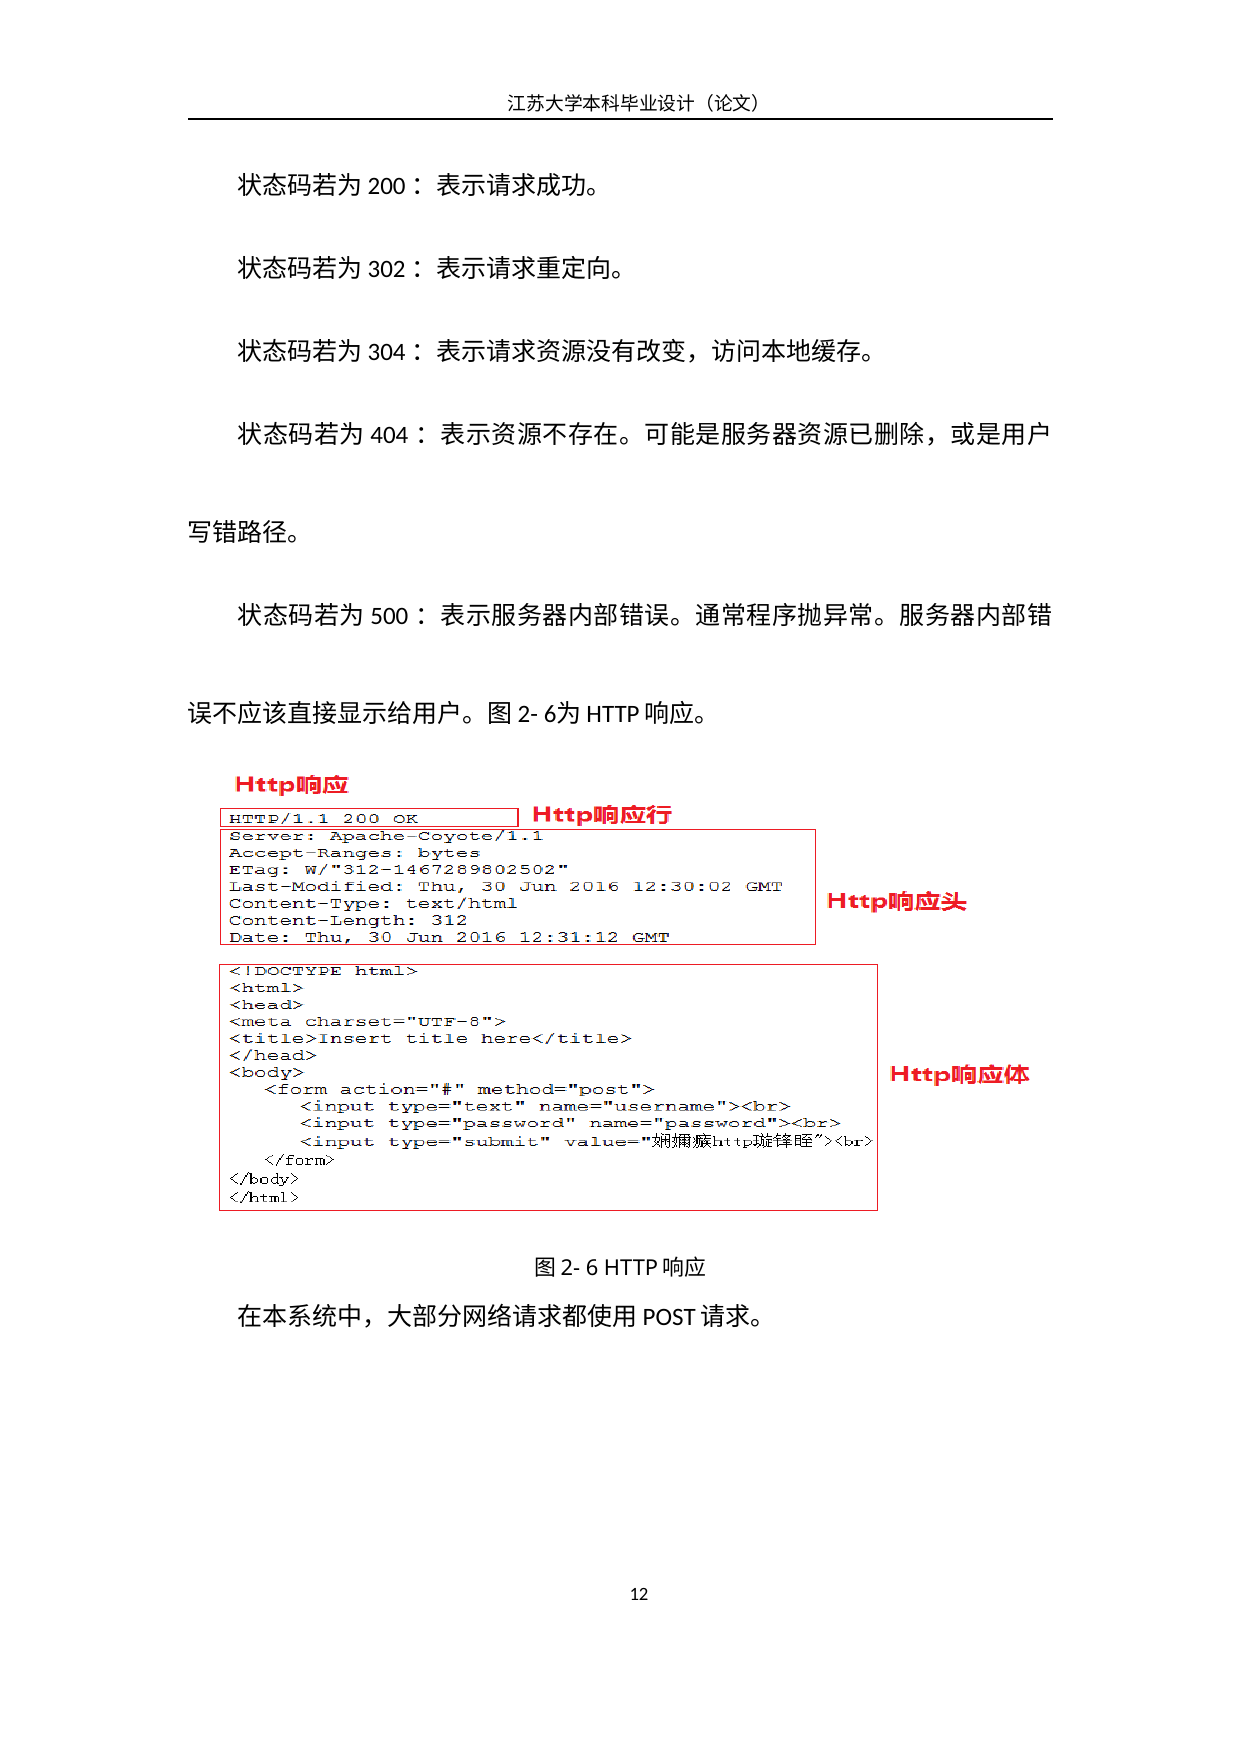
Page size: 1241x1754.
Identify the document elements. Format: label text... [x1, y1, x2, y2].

text 状态码若为304 ：表示请求资源没有改变，访问本地缓存。 [187, 317, 1053, 382]
text 状态码若为200 ：表示请求成功。 [187, 151, 1053, 216]
text 状态码若为500 ：表示服务器内部错误。通常程序抛异常。服务器内部错误不应该直接显示给用户。图2- 6为HTTP响应。 [187, 581, 1053, 744]
text 状态码若为404 ：表示资源不存在。可能是服务器资源已删除，或是用户写错路径。 [187, 401, 1053, 563]
text 在本系统中，大部分网络请求都使用POST请求。 [187, 1282, 1053, 1347]
text 图2- 6 HTTP响应 [187, 1249, 1053, 1282]
text 状态码若为302 ：表示请求重定向。 [187, 234, 1053, 299]
picture [203, 761, 1037, 1217]
